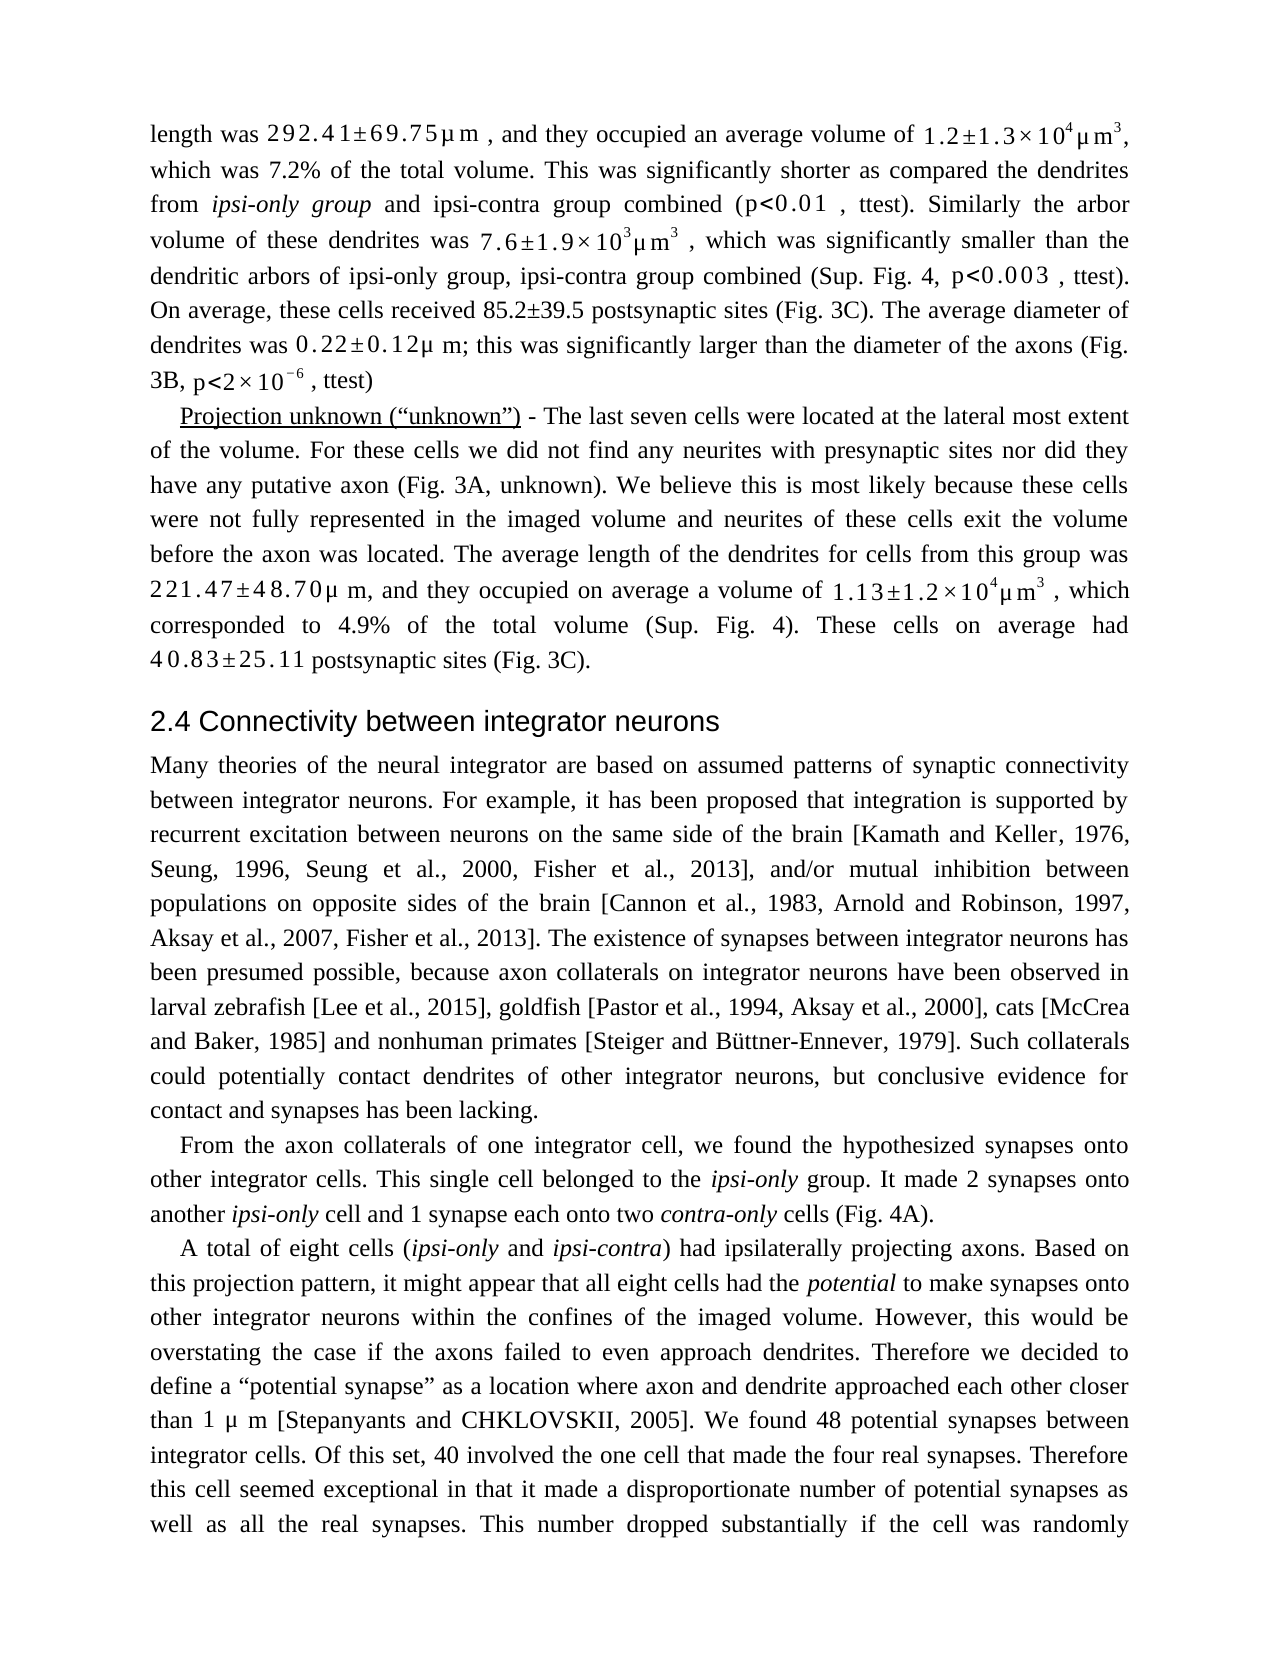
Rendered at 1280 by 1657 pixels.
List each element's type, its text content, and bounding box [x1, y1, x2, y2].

text Projection unknown (“unknown”) - The last seven cells were located at the lateral most extent of the volume. For these cells we did not find any neurites with presynaptic sites nor did they have any putative axon (Fig. 3A, unknown). We believe this is most likely because these cells were not fully represented in the imaged volume and neurites of these cells exit the volume before the axon was located. The average length of the dendrites for cells from this group was m, and they occupied on average a volume of , which corresponded to 4.9% of the total volume (Sup. Fig. 4). These cells on average had postsynaptic sites (Fig. 3C). [150, 401, 1130, 674]
text Many theories of the neural integrator are based on assumed patterns of synaptic connectivity between integrator neurons. For example, it has been proposed that integration is supported by recurrent excitation between neurons on the same side of the brain [Kamath and Keller , 1976 , Seung , 1996 , Seung et al. , 2000 , Fisher et al. , 2013 ], and/or mutual inhibition between populations on opposite sides of the brain [Cannon et al. , 1983 , Arnold and Robinson , 1997 , Aksay et al. , 2007 , Fisher et al. , 2013 ]. The existence of synapses between integrator neurons has been presumed possible, because axon collaterals on integrator neurons have been observed in larval zebrafish [Lee et al. , 2015 ], goldfish [Pastor et al. , 1994 , Aksay et al. , 2000 ], cats [McCrea and Baker , 1985 ] and nonhuman primates [Steiger and Büttner-Ennever , 1979 ]. Such collaterals could potentially contact dendrites of other integrator neurons, but conclusive evidence for contact and synapses has been lacking. [150, 750, 1130, 1124]
subtitle 2.4 Connectivity between integrator neurons [150, 704, 1130, 738]
text From the axon collaterals of one integrator cell, we found the hypothesized synapses onto other integrator cells. This single cell belonged to the ipsi-only group. It made 2 synapses onto another ipsi-only cell and 1 synapse each onto two contra-only cells (Fig. 4A). [150, 1130, 1130, 1227]
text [150, 1233, 1130, 1538]
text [150, 118, 1130, 395]
